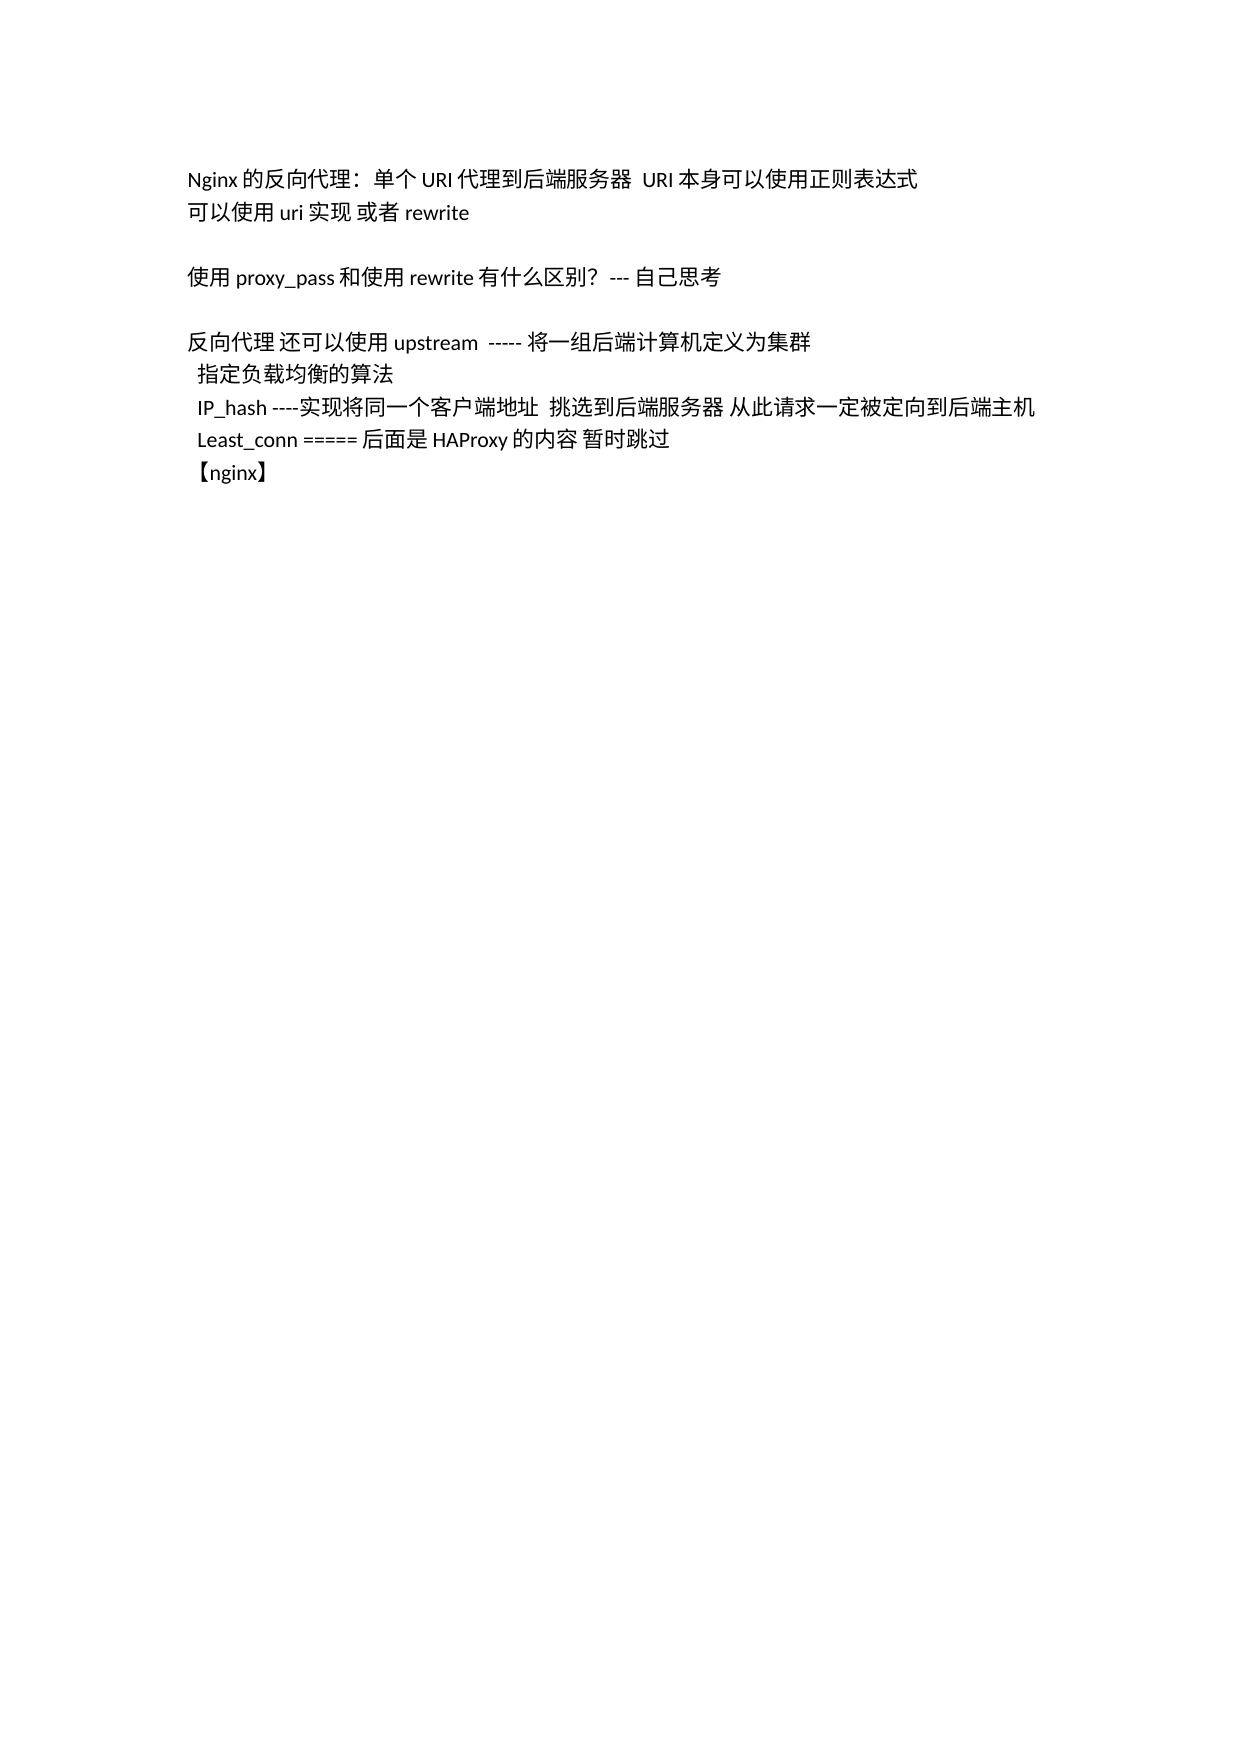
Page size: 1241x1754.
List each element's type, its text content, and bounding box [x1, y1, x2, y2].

text Nginx的反向代理：单个URI代理到后端服务器 URI本身可以使用正则表达式 [187, 162, 1053, 194]
text IP_hash ----实现将同一个客户端地址 挑选到后端服务器 从此请求一定被定向到后端主机 [187, 389, 1053, 422]
text 【nginx】 [187, 454, 1053, 487]
text 使用proxy_pass和使用rewrite有什么区别？--- 自己思考 [187, 259, 1053, 292]
text 可以使用uri实现 或者rewrite [187, 194, 1053, 227]
text 指定负载均衡的算法 [187, 357, 1053, 389]
text 反向代理 还可以使用upstream ----- 将一组后端计算机定义为集群 [187, 324, 1053, 357]
text Least_conn ===== 后面是HAProxy的内容 暂时跳过 [187, 422, 1053, 454]
